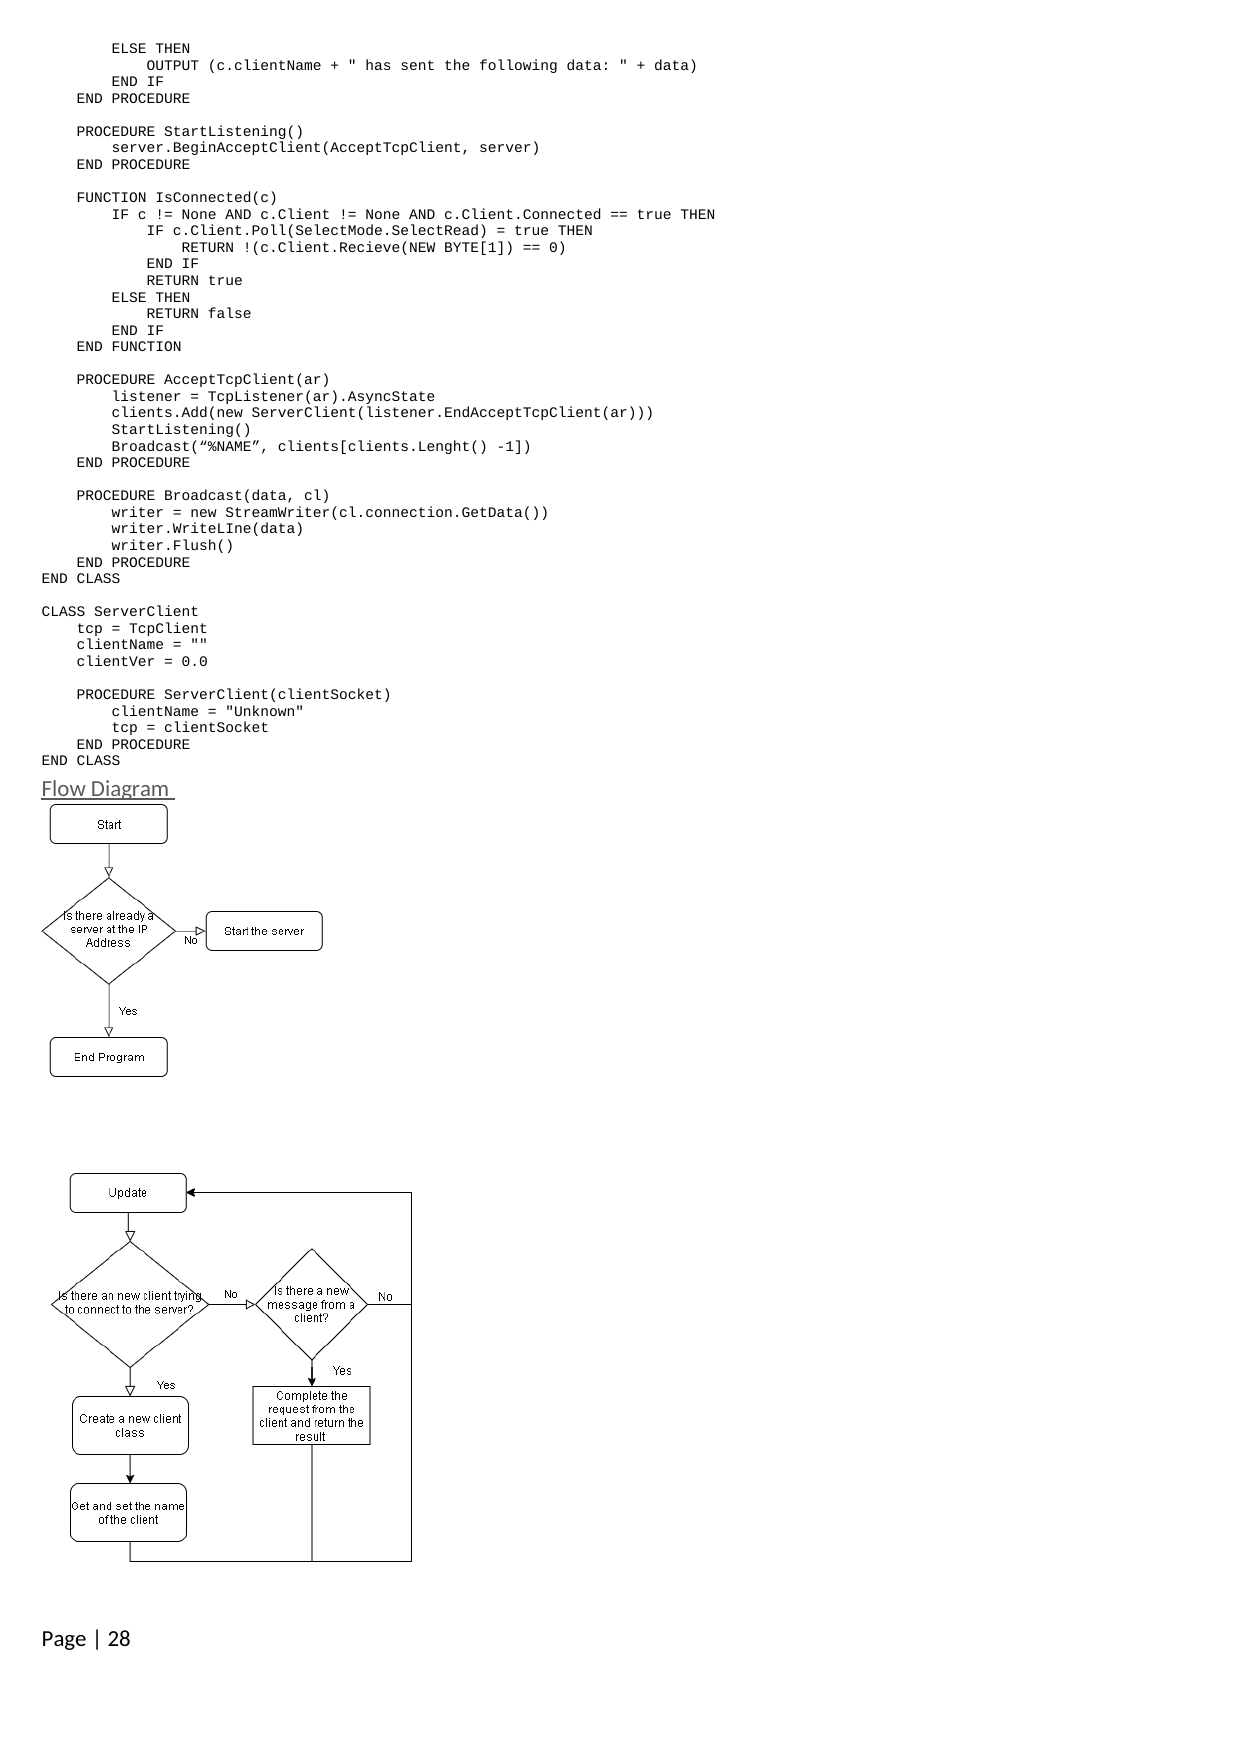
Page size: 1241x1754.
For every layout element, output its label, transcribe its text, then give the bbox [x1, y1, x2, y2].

text clientVer = 0.0 [41, 654, 1199, 671]
text END CLASS [41, 753, 1199, 770]
text RETURN true [41, 273, 1199, 290]
text PROCEDURE ServerClient(clientSocket) [41, 687, 1199, 704]
text listener = TcpListener(ar).AsyncState [41, 389, 1199, 406]
text StartListening() [41, 422, 1199, 439]
text IF c != None AND c.Client != None AND c.Client.Connected == true THEN [41, 207, 1199, 223]
text END PROCEDURE [41, 91, 1199, 108]
text writer.Flush() [41, 538, 1199, 555]
text clientName = "" [41, 638, 1199, 654]
text RETURN false [41, 306, 1199, 323]
text END PROCEDURE [41, 157, 1199, 174]
subtitle Flow Diagram [41, 774, 1199, 802]
text PROCEDURE AcceptTcpClient(ar) [41, 373, 1199, 389]
text END PROCEDURE [41, 455, 1199, 472]
text server.BeginAcceptClient(AcceptTcpClient, server) [41, 141, 1199, 157]
text clients.Add(new ServerClient(listener.EndAcceptTcpClient(ar))) [41, 406, 1199, 422]
text END IF [41, 257, 1199, 273]
text tcp = TcpClient [41, 621, 1199, 638]
text OUTPUT (c.clientName + " has sent the following data: " + data) [41, 58, 1199, 74]
text END PROCEDURE [41, 555, 1199, 571]
text clientName = "Unknown" [41, 704, 1199, 720]
text RETURN !(c.Client.Recieve(NEW BYTE[1]) == 0) [41, 240, 1199, 257]
text END CLASS [41, 571, 1199, 588]
text END PROCEDURE [41, 737, 1199, 753]
text writer = new StreamWriter(cl.connection.GetData()) [41, 505, 1199, 522]
text CLASS ServerClient [41, 604, 1199, 621]
text FUNCTION IsConnected(c) [41, 190, 1199, 207]
text PROCEDURE Broadcast(data, cl) [41, 488, 1199, 505]
text END FUNCTION [41, 339, 1199, 356]
text tcp = clientSocket [41, 720, 1199, 737]
text Broadcast(“%NAME”, clients[clients.Lenght() -1]) [41, 439, 1199, 455]
text writer.WriteLIne(data) [41, 522, 1199, 538]
text PROCEDURE StartListening() [41, 124, 1199, 141]
text ELSE THEN [41, 41, 1199, 58]
text IF c.Client.Poll(SelectMode.SelectRead) = true THEN [41, 223, 1199, 240]
picture [41, 804, 418, 1569]
text END IF [41, 323, 1199, 339]
text END IF [41, 74, 1199, 91]
text ELSE THEN [41, 290, 1199, 306]
